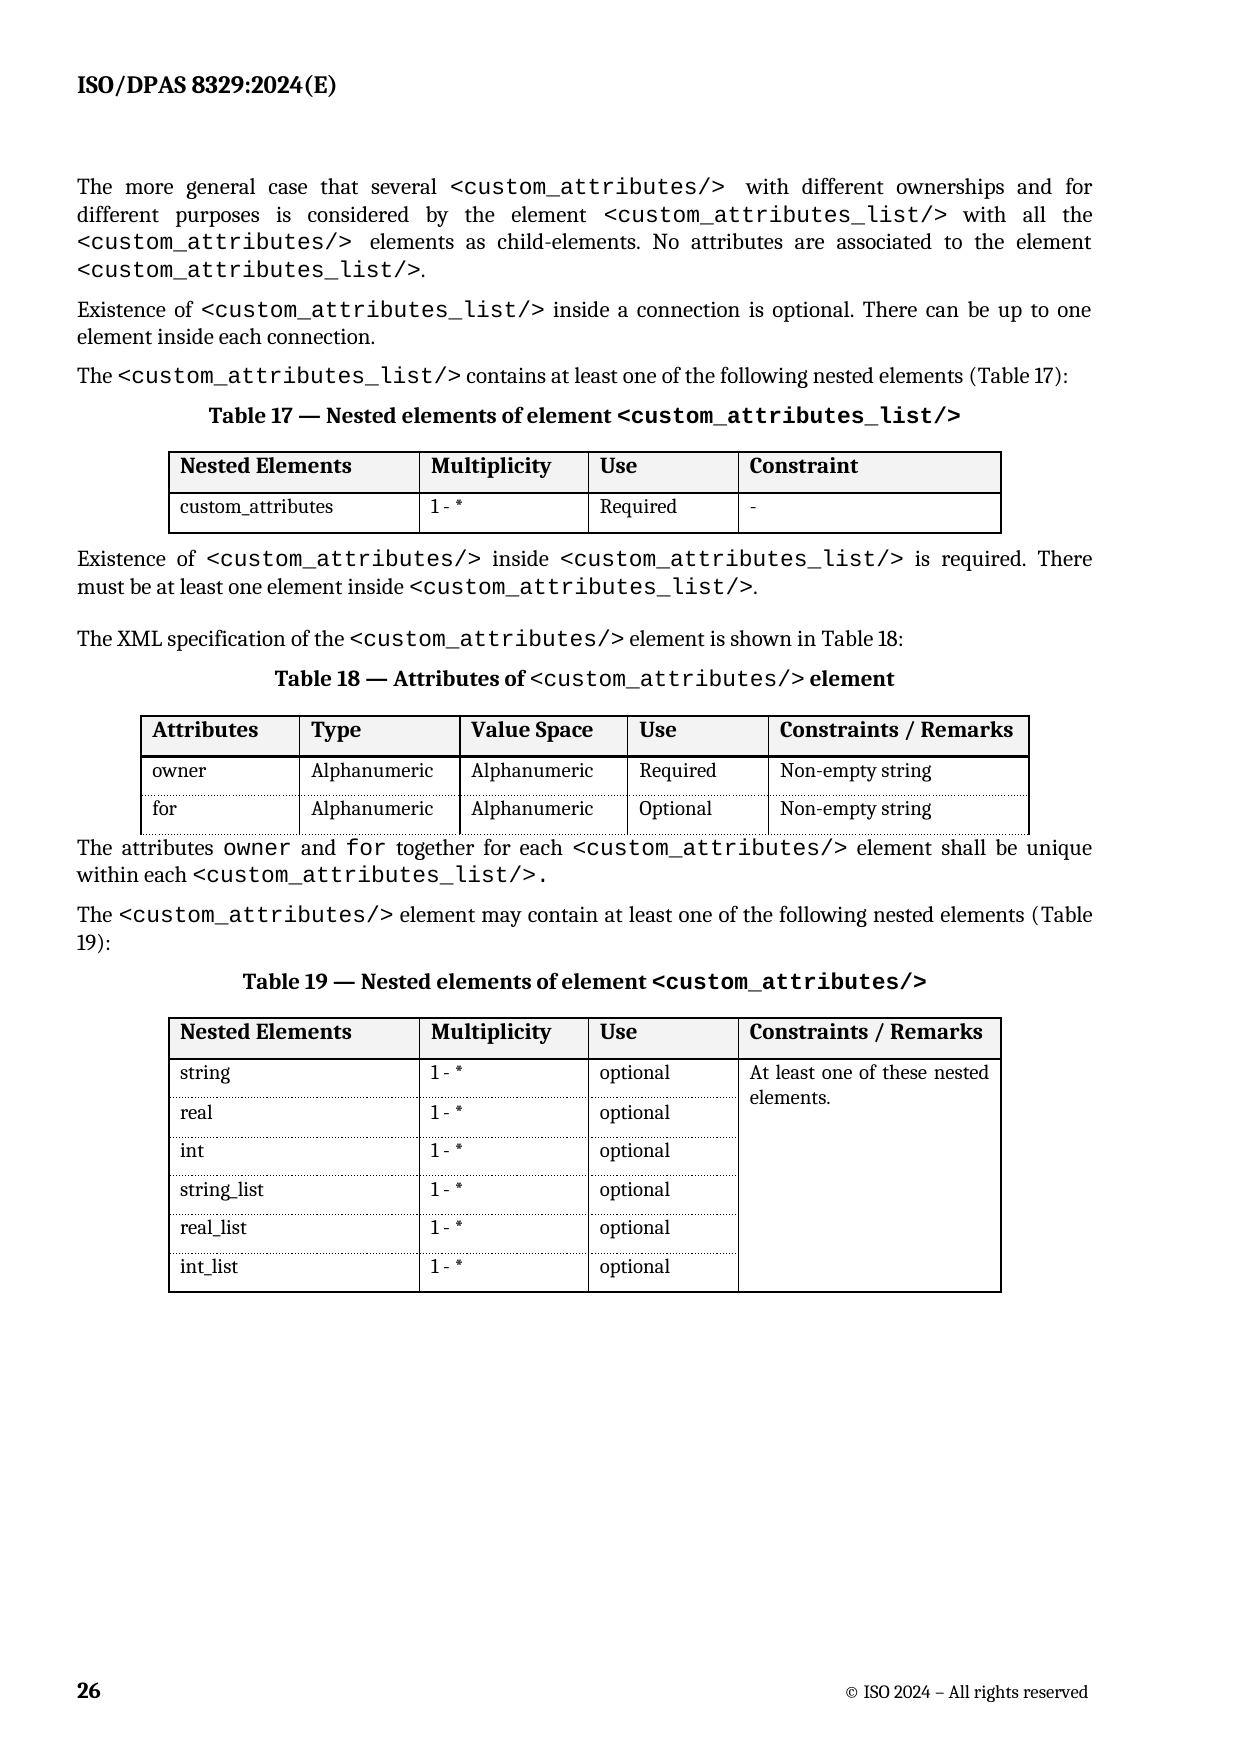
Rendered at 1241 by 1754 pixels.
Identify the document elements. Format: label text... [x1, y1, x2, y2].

text Existence of <custom_attributes/> inside <custom_attributes_list/> is required. There must be at least one element inside <custom_attributes_list/>. [77, 546, 1092, 601]
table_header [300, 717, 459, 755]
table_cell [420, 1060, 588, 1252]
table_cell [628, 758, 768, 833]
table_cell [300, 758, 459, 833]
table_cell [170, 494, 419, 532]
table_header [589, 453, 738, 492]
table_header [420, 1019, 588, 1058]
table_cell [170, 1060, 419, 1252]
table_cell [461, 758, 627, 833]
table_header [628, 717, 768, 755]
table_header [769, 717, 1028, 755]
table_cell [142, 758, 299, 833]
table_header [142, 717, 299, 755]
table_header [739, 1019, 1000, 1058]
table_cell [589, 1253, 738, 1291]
text Table 18 — Attributes of <custom_attributes/> element [77, 666, 1092, 694]
text Table 19 — Nested elements of element <custom_attributes/> [77, 968, 1092, 996]
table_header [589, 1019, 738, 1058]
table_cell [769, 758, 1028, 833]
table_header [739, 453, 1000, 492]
text The <custom_attributes/> element may contain at least one of the following nested elements (Table 19): [77, 902, 1092, 956]
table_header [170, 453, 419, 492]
text Table 17 — Nested elements of element <custom_attributes_list/> [77, 403, 1092, 430]
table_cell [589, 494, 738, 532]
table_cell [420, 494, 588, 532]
text The XML specification of the <custom_attributes/> element is shown in Table 18: [77, 626, 1092, 654]
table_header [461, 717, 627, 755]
text Existence of <custom_attributes_list/> inside a connection is optional. There can be up to one element inside each connection. [77, 296, 1092, 350]
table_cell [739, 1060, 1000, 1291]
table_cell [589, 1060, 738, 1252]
text The more general case that several <custom_attributes/> with different ownerships and for different purposes is considered by the element <custom_attributes_list/> with all the <custom_attributes/> elements as child-elements. No attributes are associated to the element <custom_attributes_list/>. [77, 174, 1092, 284]
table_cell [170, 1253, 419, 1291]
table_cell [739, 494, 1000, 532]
text The <custom_attributes_list/> contains at least one of the following nested elements (Table 17): [77, 363, 1092, 390]
text The attributes owner and for together for each <custom_attributes/> element shall be unique within each <custom_attributes_list/>. [77, 834, 1092, 889]
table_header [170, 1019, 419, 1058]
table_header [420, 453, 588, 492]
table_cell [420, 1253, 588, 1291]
